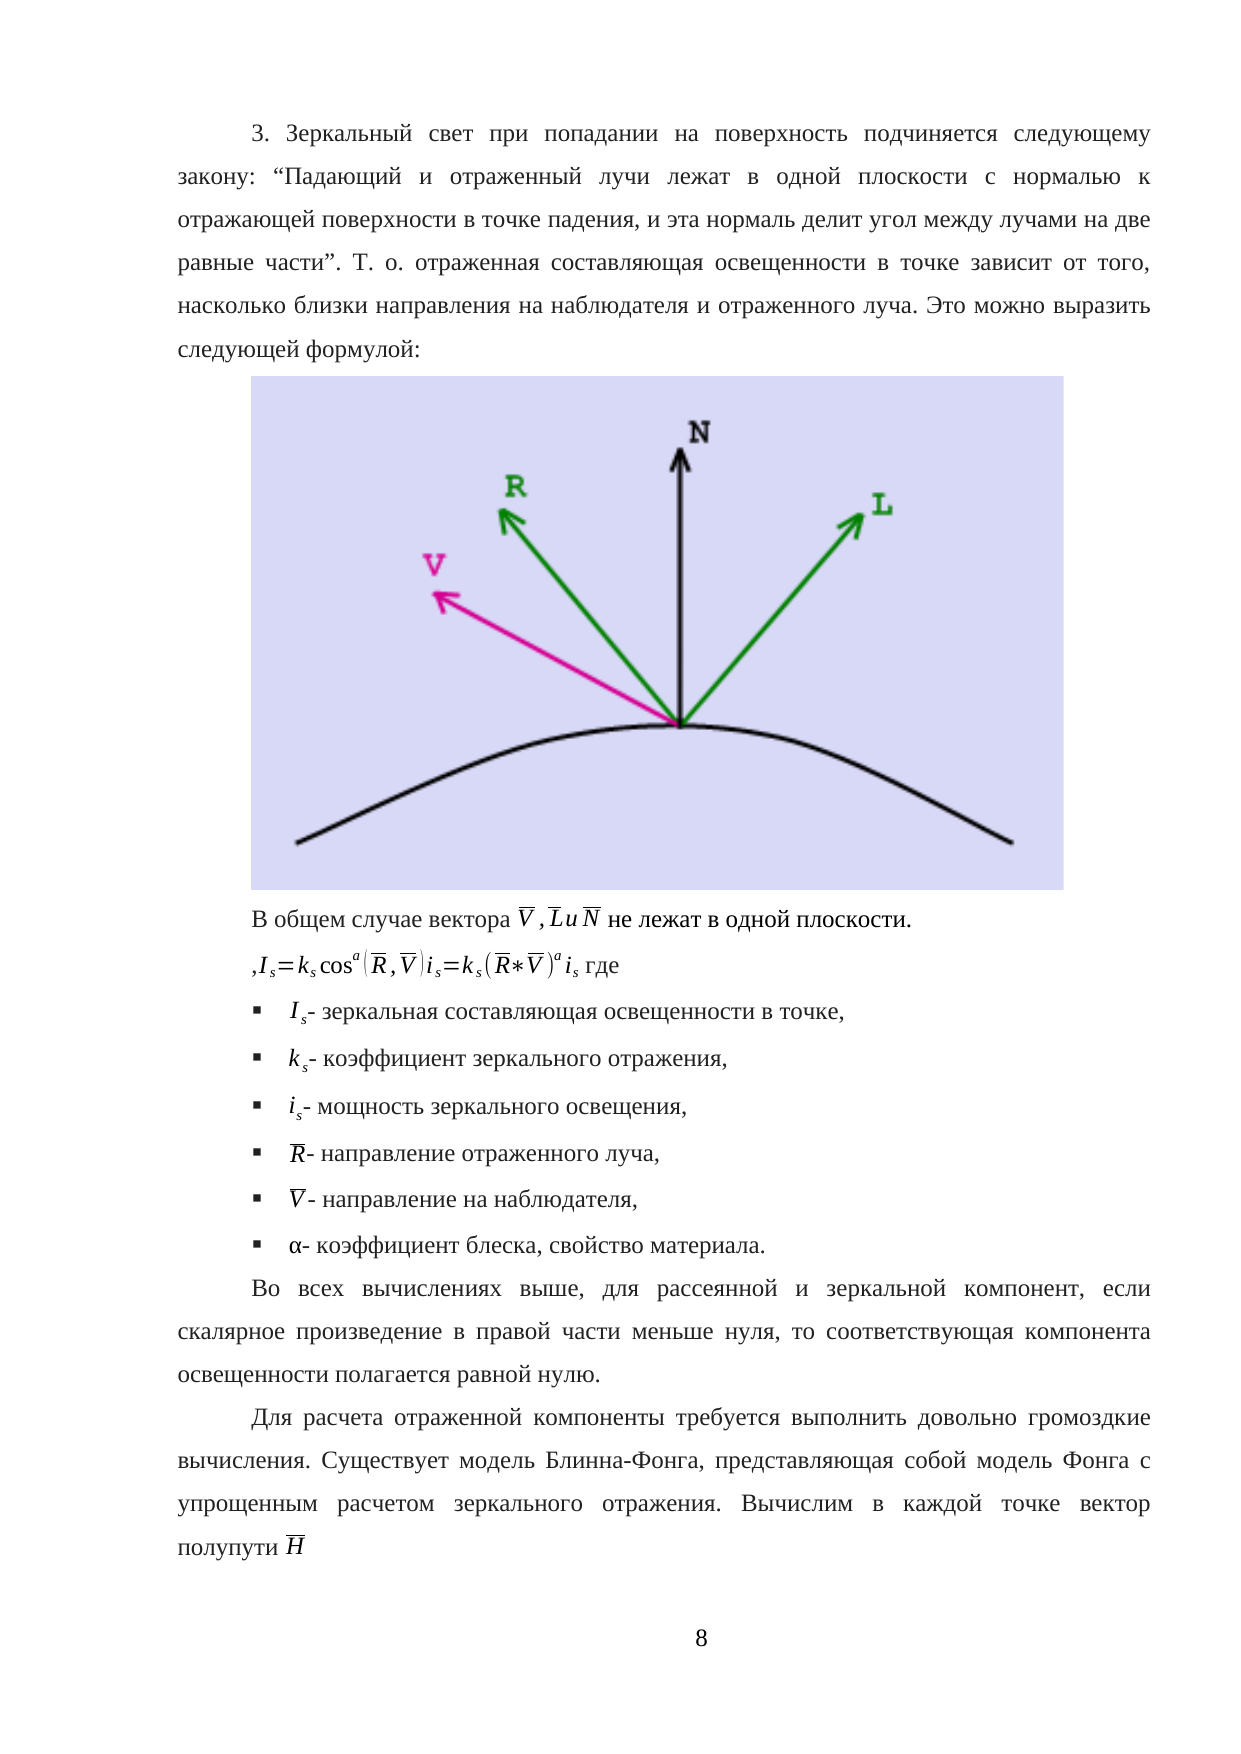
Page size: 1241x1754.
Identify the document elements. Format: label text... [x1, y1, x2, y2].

list α- коэффициент блеска, свойство материала. [251, 1230, 1152, 1258]
text 3. Зеркальный свет при попадании на поверхность подчиняется следующему закону: “Падающий и отраженный лучи лежат в одной плоскости с нормалью к отражающей поверхности в точке падения, и эта нормаль делит угол между лучами на две равные части”. Т. о. отраженная составляющая освещенности в точке зависит от того, насколько близки направления на наблюдателя и отраженного луча. Это можно выразить следующей формулой: [177, 118, 1152, 362]
list - коэффициент зеркального отражения, [251, 1043, 1152, 1077]
text В общем случае вектора не лежат в одной плоскости. [177, 904, 1152, 932]
text Во всех вычислениях выше, для рассеянной и зеркальной компонент, если скалярное произведение в правой части меньше нуля, то соответствующая компонента освещенности полагается равной нулю. [177, 1273, 1152, 1388]
list - мощность зеркального освещения, [251, 1091, 1152, 1124]
text Для расчета отраженной компоненты требуется выполнить довольно громоздкие вычисления. Существует модель Блинна-Фонга, представляющая собой модель Фонга с упрощенным расчетом зеркального отражения. Вычислим в каждой точке вектор полупути [177, 1402, 1152, 1560]
picture [251, 376, 1064, 890]
list - зеркальная составляющая освещенности в точке, [251, 996, 1152, 1029]
list - направление на наблюдателя, [251, 1184, 1152, 1215]
list - направление отраженного луча, [251, 1138, 1152, 1170]
text , где [177, 947, 1152, 982]
